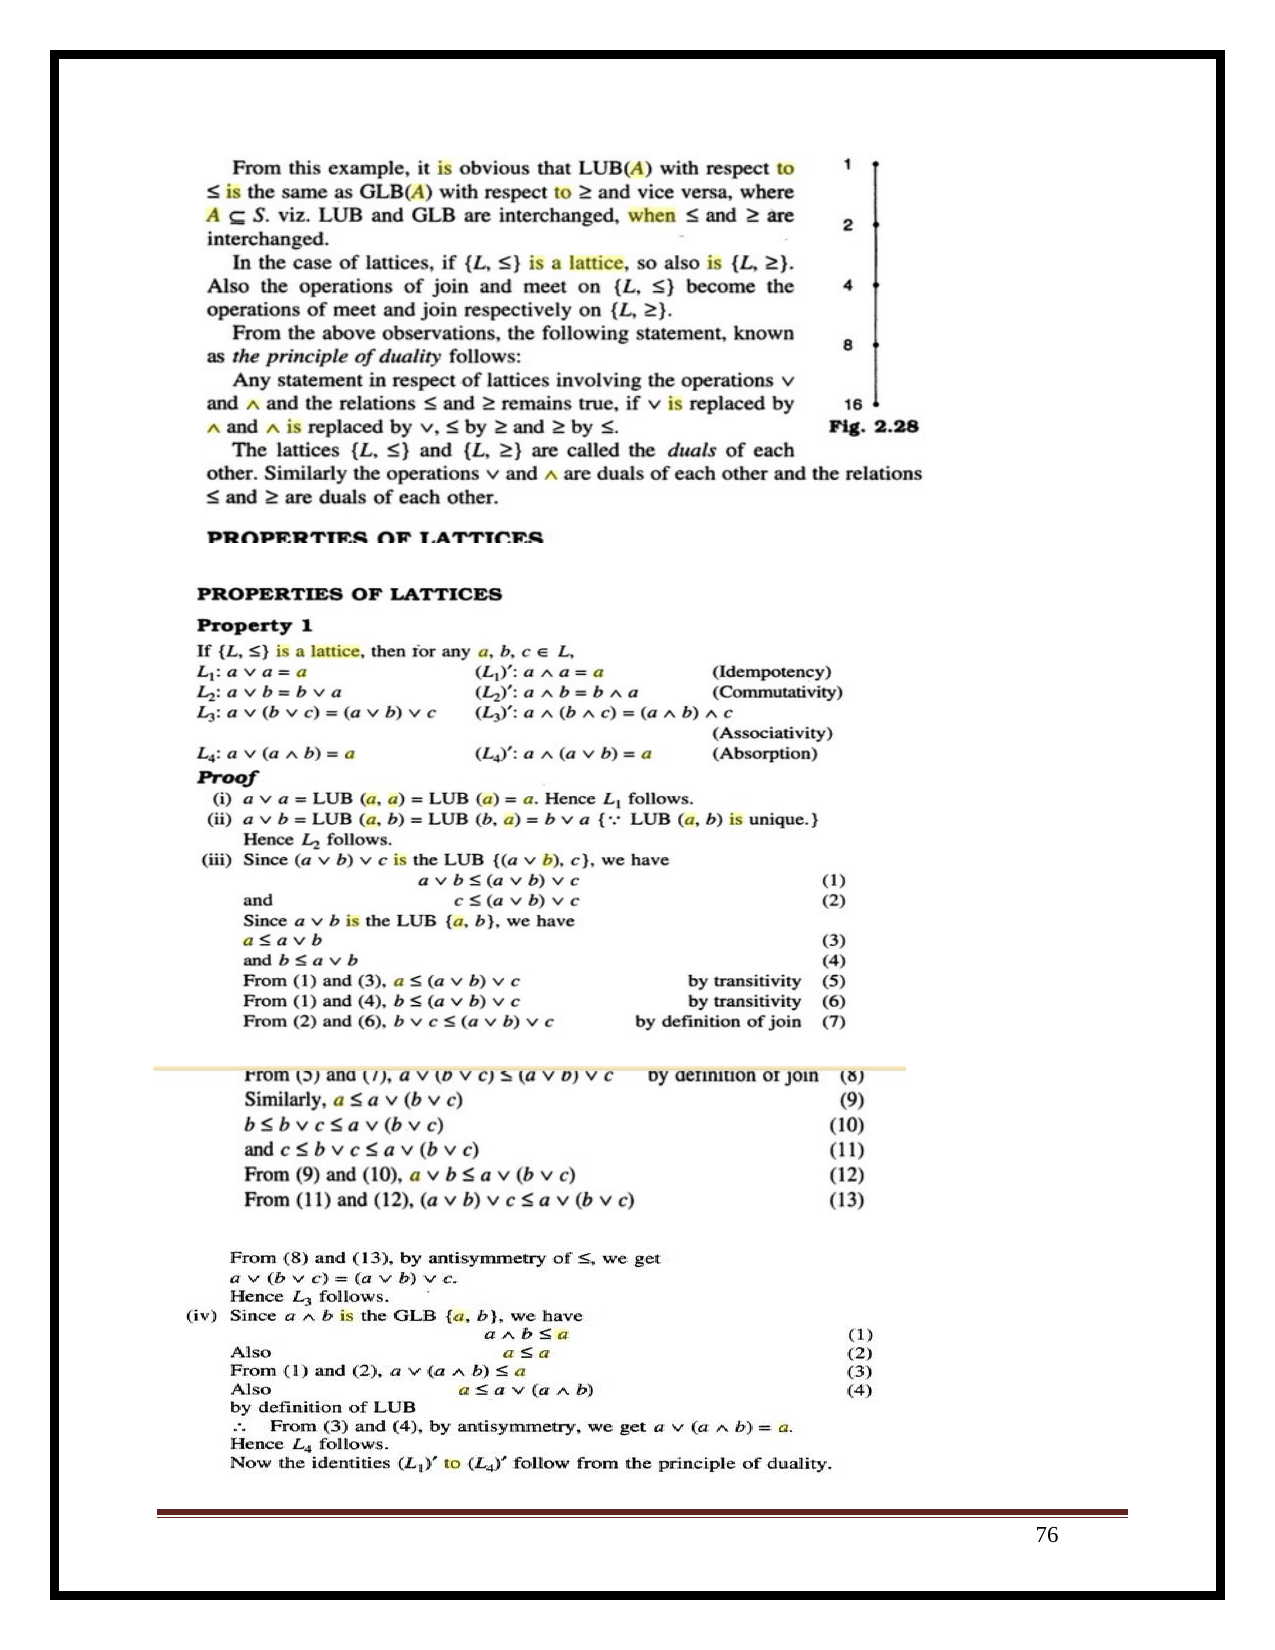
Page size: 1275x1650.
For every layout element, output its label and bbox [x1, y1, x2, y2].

picture [202, 154, 927, 543]
picture [194, 585, 850, 1035]
picture [185, 1248, 878, 1474]
picture [153, 1066, 907, 1214]
